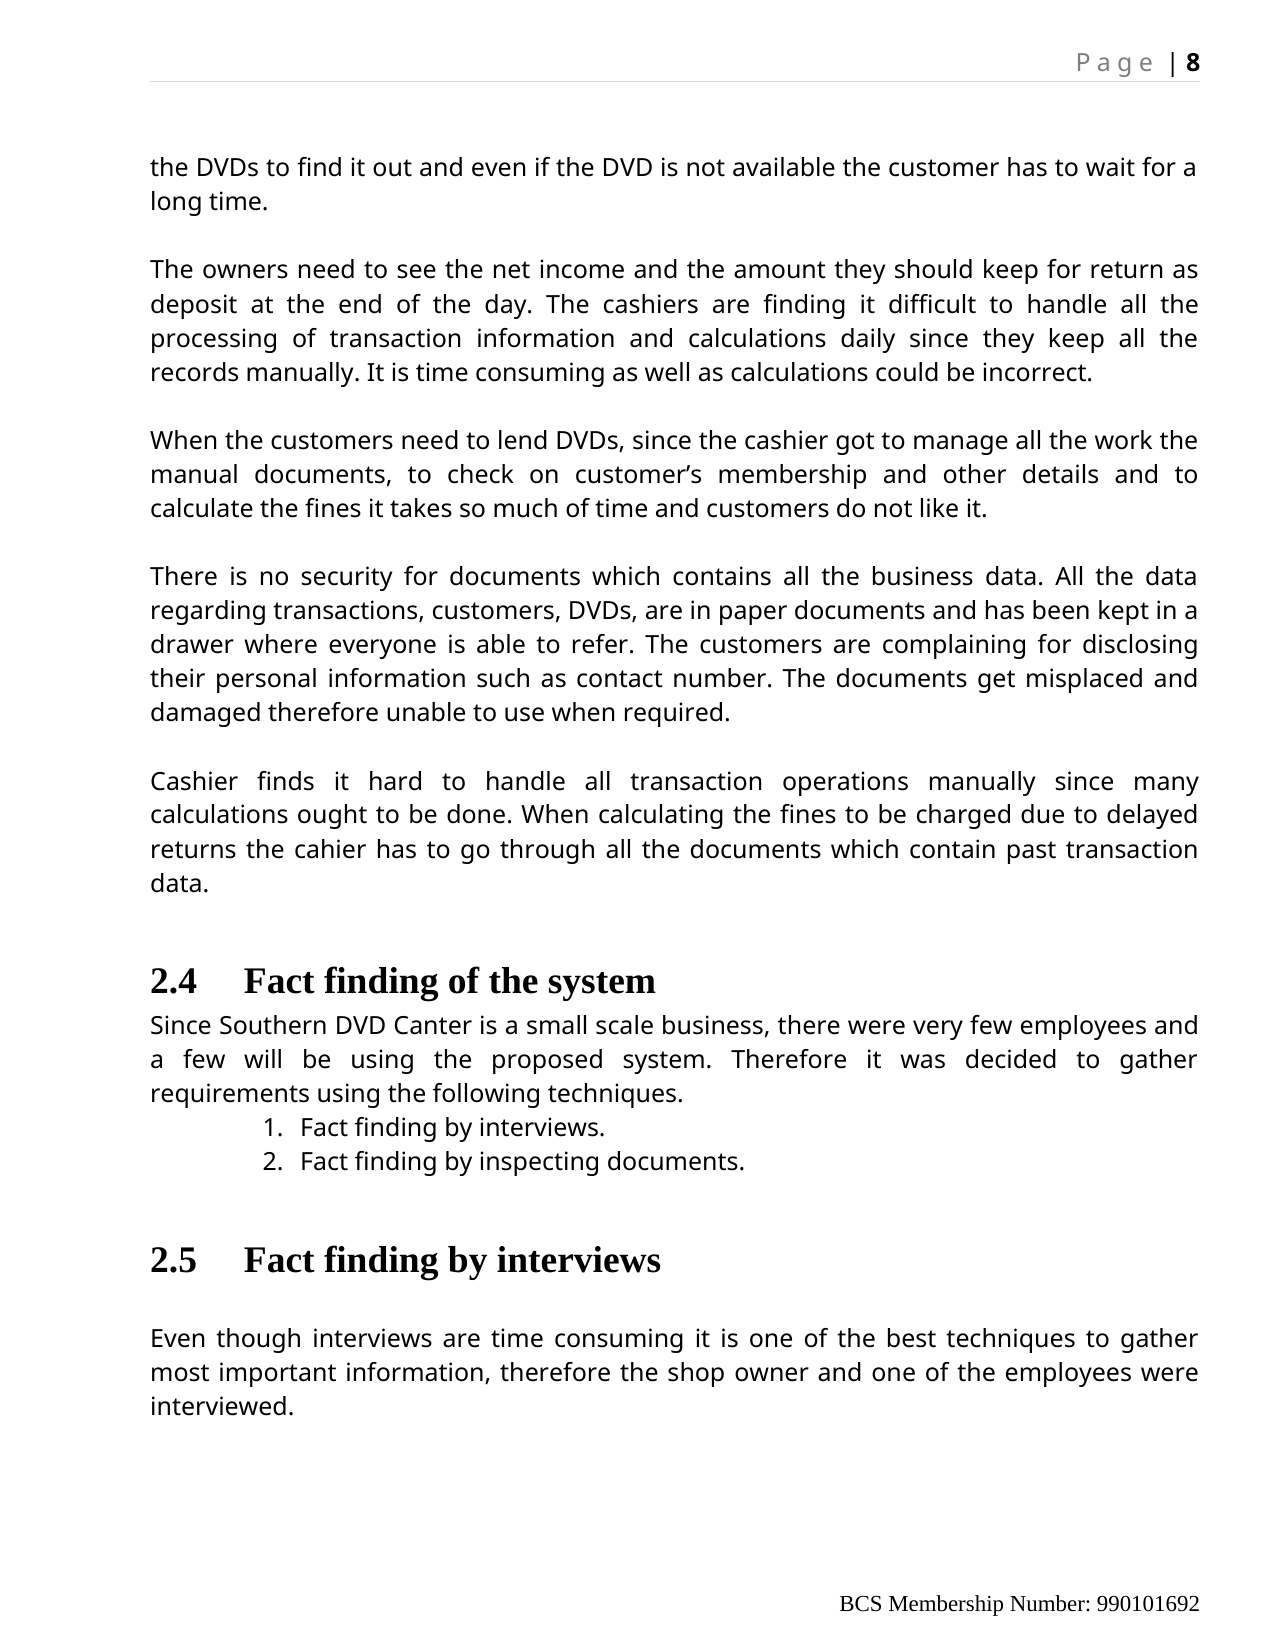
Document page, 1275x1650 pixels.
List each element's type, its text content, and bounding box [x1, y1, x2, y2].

text There is no security for documents which contains all the business data. All the data regarding transactions, customers, DVDs, are in paper documents and has been kept in a drawer where everyone is able to refer. The customers are complaining for disclosing their personal information such as contact number. The documents get misplaced and damaged therefore unable to use when required. [150, 559, 1200, 729]
text Since Southern DVD Canter is a small scale business, there were very few employees and a few will be using the proposed system. Therefore it was decided to gather requirements using the following techniques. [150, 1008, 1200, 1110]
list Fact finding by interviews. [262, 1110, 1200, 1144]
text Even though interviews are time consuming it is one of the best techniques to gather most important information, therefore the shop owner and one of the employees were interviewed. [150, 1321, 1200, 1423]
subtitle Fact finding of the system [150, 958, 1200, 1002]
text When the customers need to lend DVDs, since the cashier got to manage all the work the manual documents, to check on customer’s membership and other details and to calculate the fines it takes so much of time and customers do not like it. [150, 422, 1200, 525]
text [150, 150, 1200, 218]
list Fact finding by inspecting documents. [262, 1144, 1200, 1178]
subtitle Fact finding by interviews [150, 1237, 1200, 1280]
text Cashier finds it hard to handle all transaction operations manually since many calculations ought to be done. When calculating the fines to be charged due to delayed returns the cahier has to go through all the documents which contain past transaction data. [150, 763, 1200, 899]
text The owners need to see the net income and the amount they should keep for return as deposit at the end of the day. The cashiers are finding it difficult to handle all the processing of transaction information and calculations daily since they keep all the records manually. It is time consuming as well as calculations could be incorrect. [150, 252, 1200, 388]
